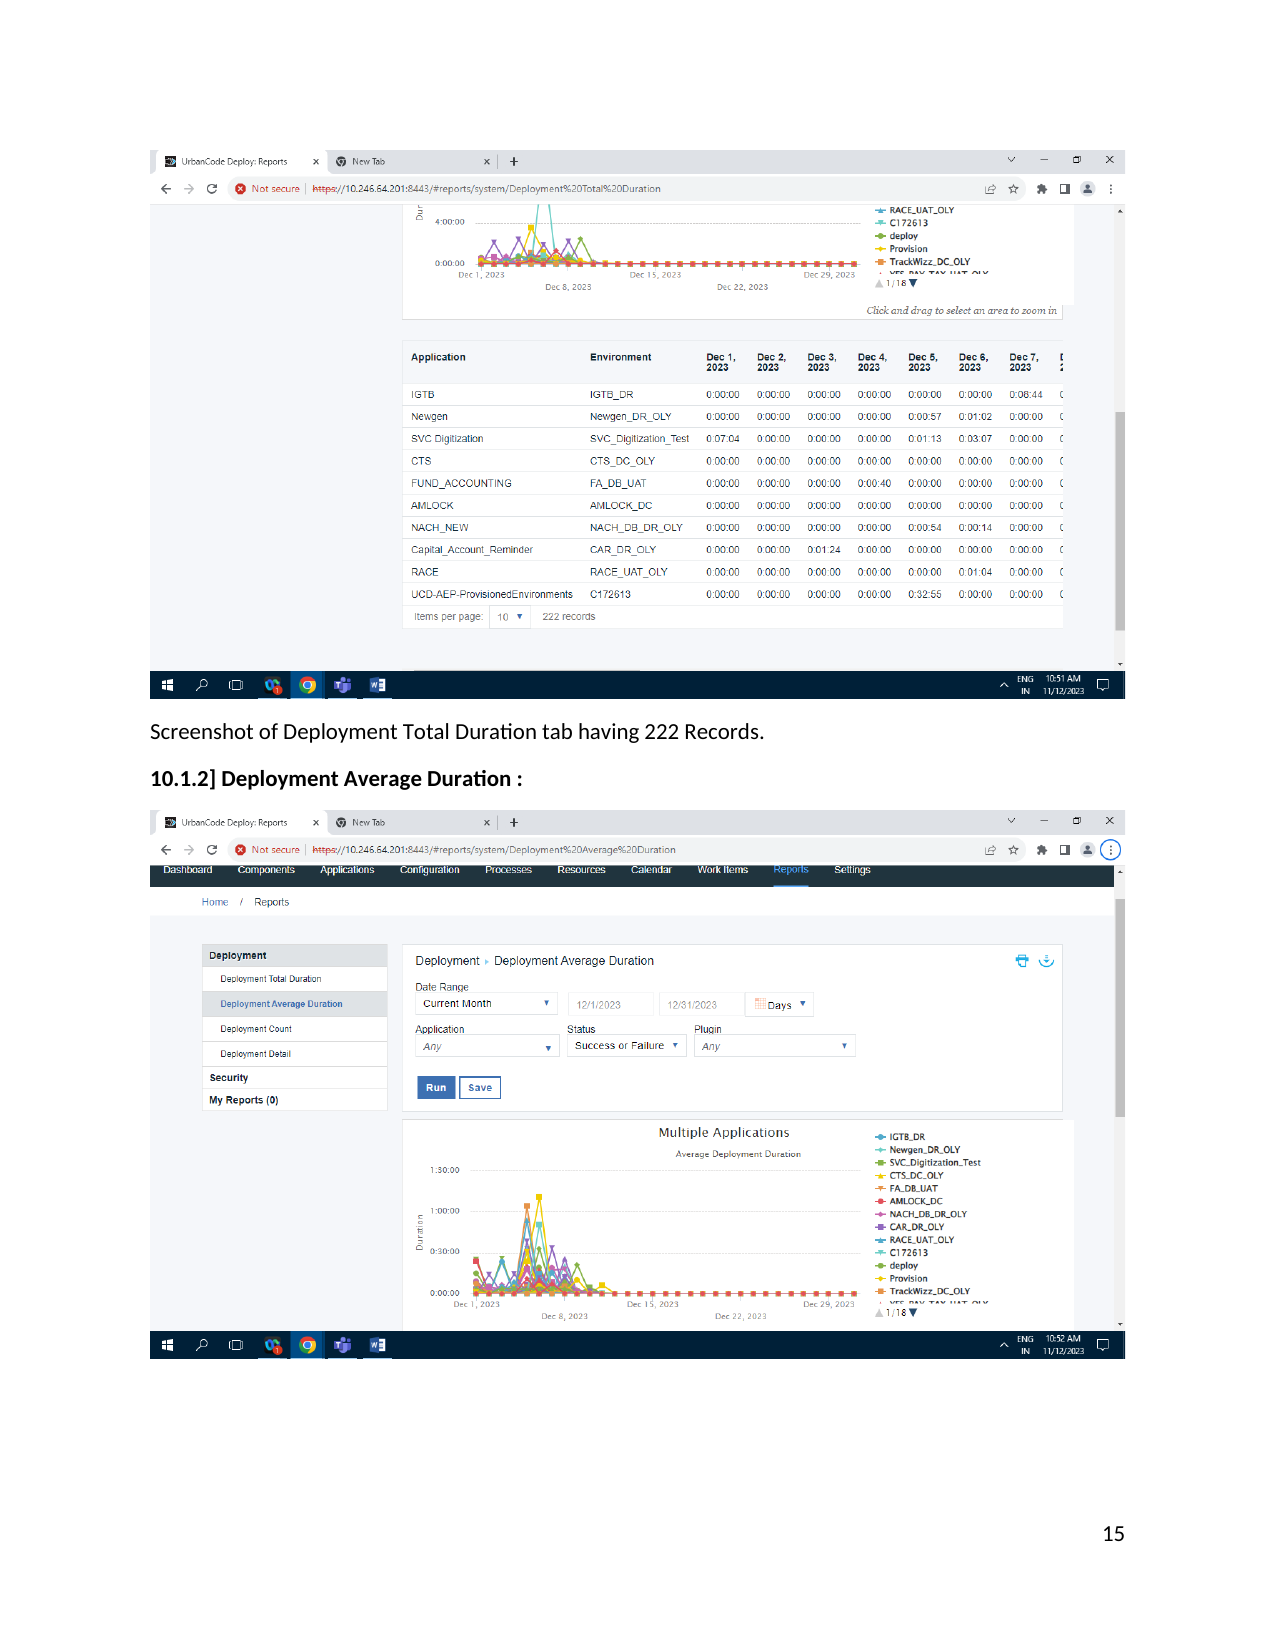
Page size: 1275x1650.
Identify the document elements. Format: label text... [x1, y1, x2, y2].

text 10.1.2] Deployment Average Duration : [150, 764, 1125, 792]
picture [150, 150, 1125, 699]
text Screenshot of Deployment Total Duration tab having 222 Records. [150, 717, 1125, 745]
picture [150, 810, 1125, 1359]
